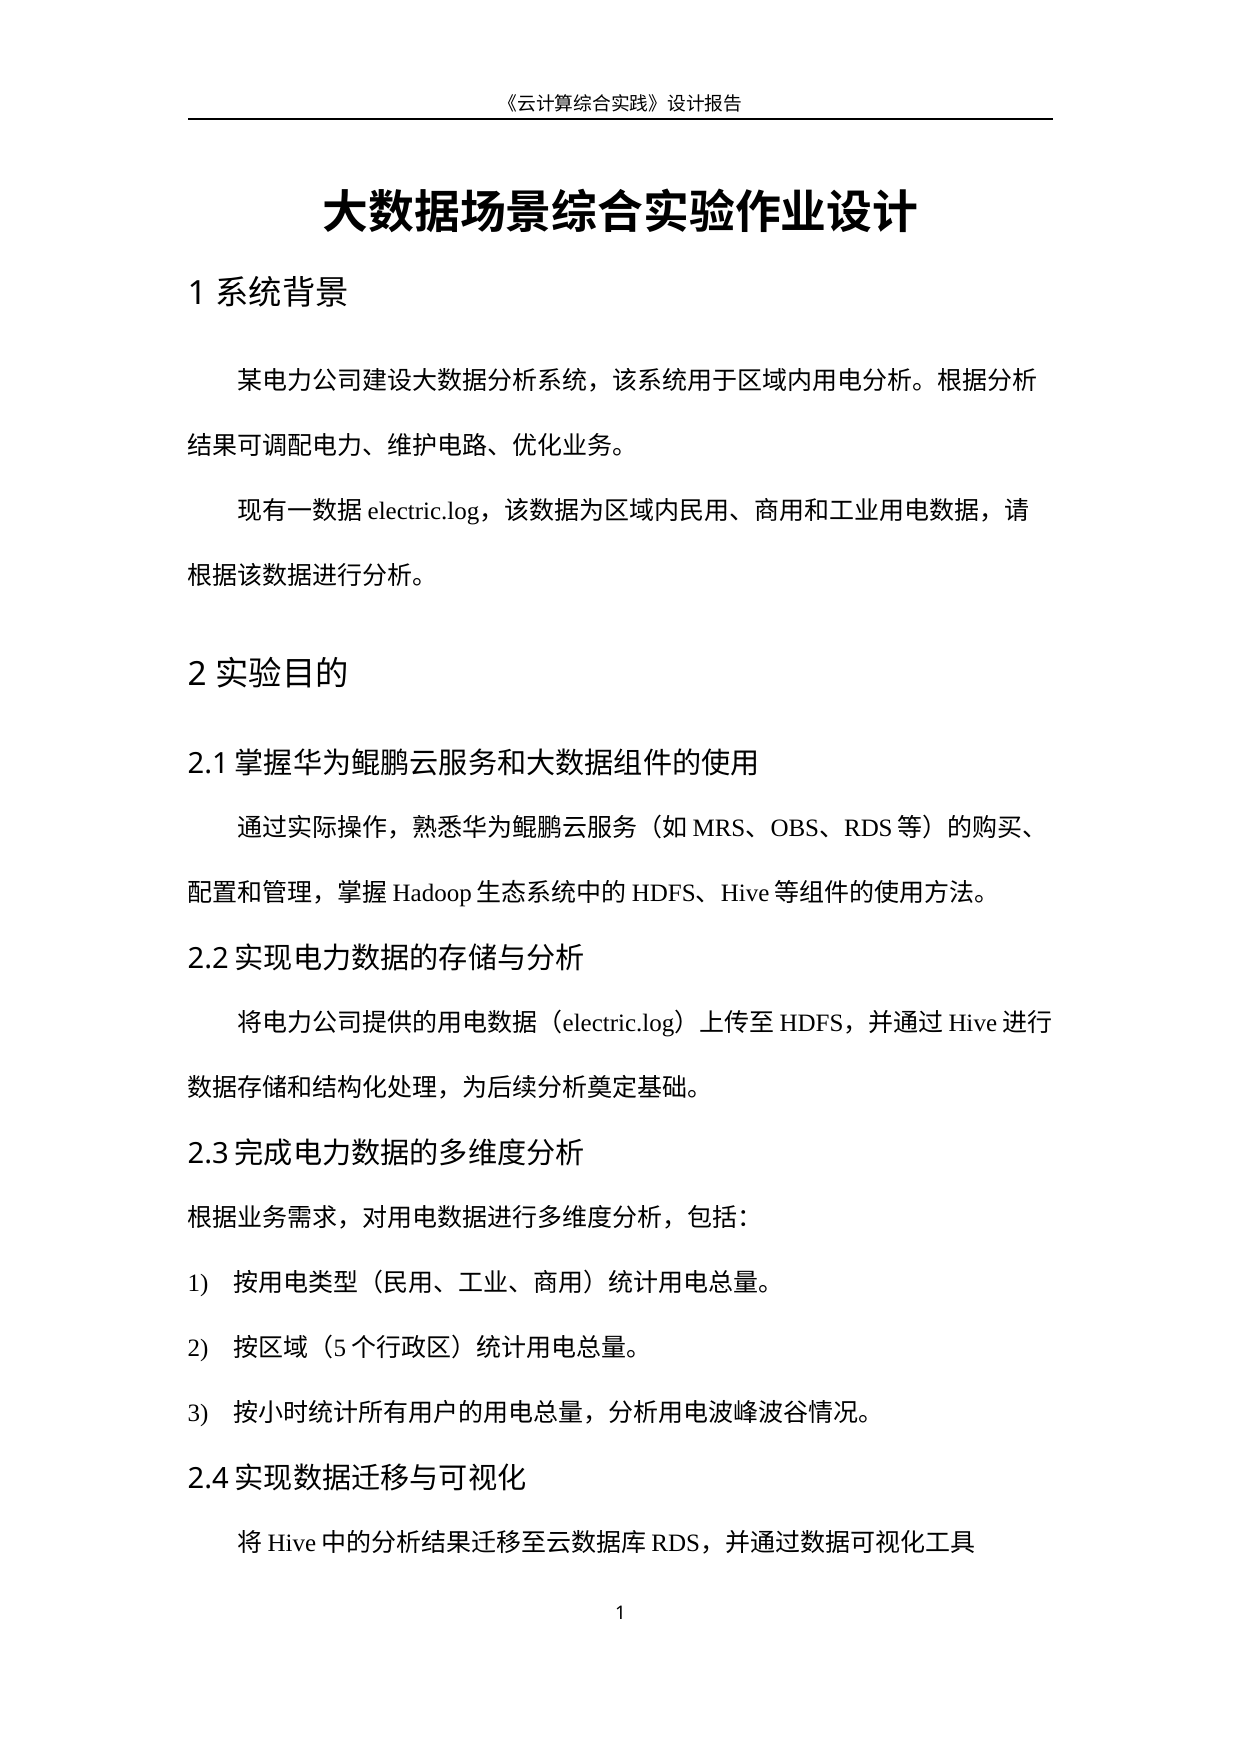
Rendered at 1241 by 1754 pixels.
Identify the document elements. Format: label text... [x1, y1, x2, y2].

text 2.2实现电力数据的存储与分析 [187, 923, 1053, 988]
text 2.3完成电力数据的多维度分析 [187, 1118, 1053, 1183]
text 大数据场景综合实验作业设计 [187, 160, 1053, 257]
text 根据业务需求，对用电数据进行多维度分析，包括： [187, 1183, 1053, 1248]
text 现有一数据electric.log，该数据为区域内民用、商用和工业用电数据，请根据该数据进行分析。 [187, 476, 1053, 606]
text 2.1掌握华为鲲鹏云服务和大数据组件的使用 [187, 728, 1053, 793]
text 某电力公司建设大数据分析系统，该系统用于区域内用电分析。根据分析结果可调配电力、维护电路、优化业务。 [187, 346, 1053, 476]
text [187, 1508, 1053, 1573]
text 2.4实现数据迁移与可视化 [187, 1443, 1053, 1508]
list 按小时统计所有用户的用电总量，分析用电波峰波谷情况。 [187, 1378, 1053, 1443]
text 1 系统背景 [187, 257, 1053, 322]
list 按区域（5个行政区）统计用电总量。 [187, 1313, 1053, 1378]
text 将电力公司提供的用电数据（electric.log）上传至HDFS，并通过Hive进行数据存储和结构化处理，为后续分析奠定基础。 [187, 988, 1053, 1118]
text 通过实际操作，熟悉华为鲲鹏云服务（如MRS、OBS、RDS等）的购买、配置和管理，掌握Hadoop生态系统中的HDFS、Hive等组件的使用方法。 [187, 793, 1053, 923]
text 2 实验目的 [187, 639, 1053, 704]
list 按用电类型（民用、工业、商用）统计用电总量。 [187, 1248, 1053, 1313]
